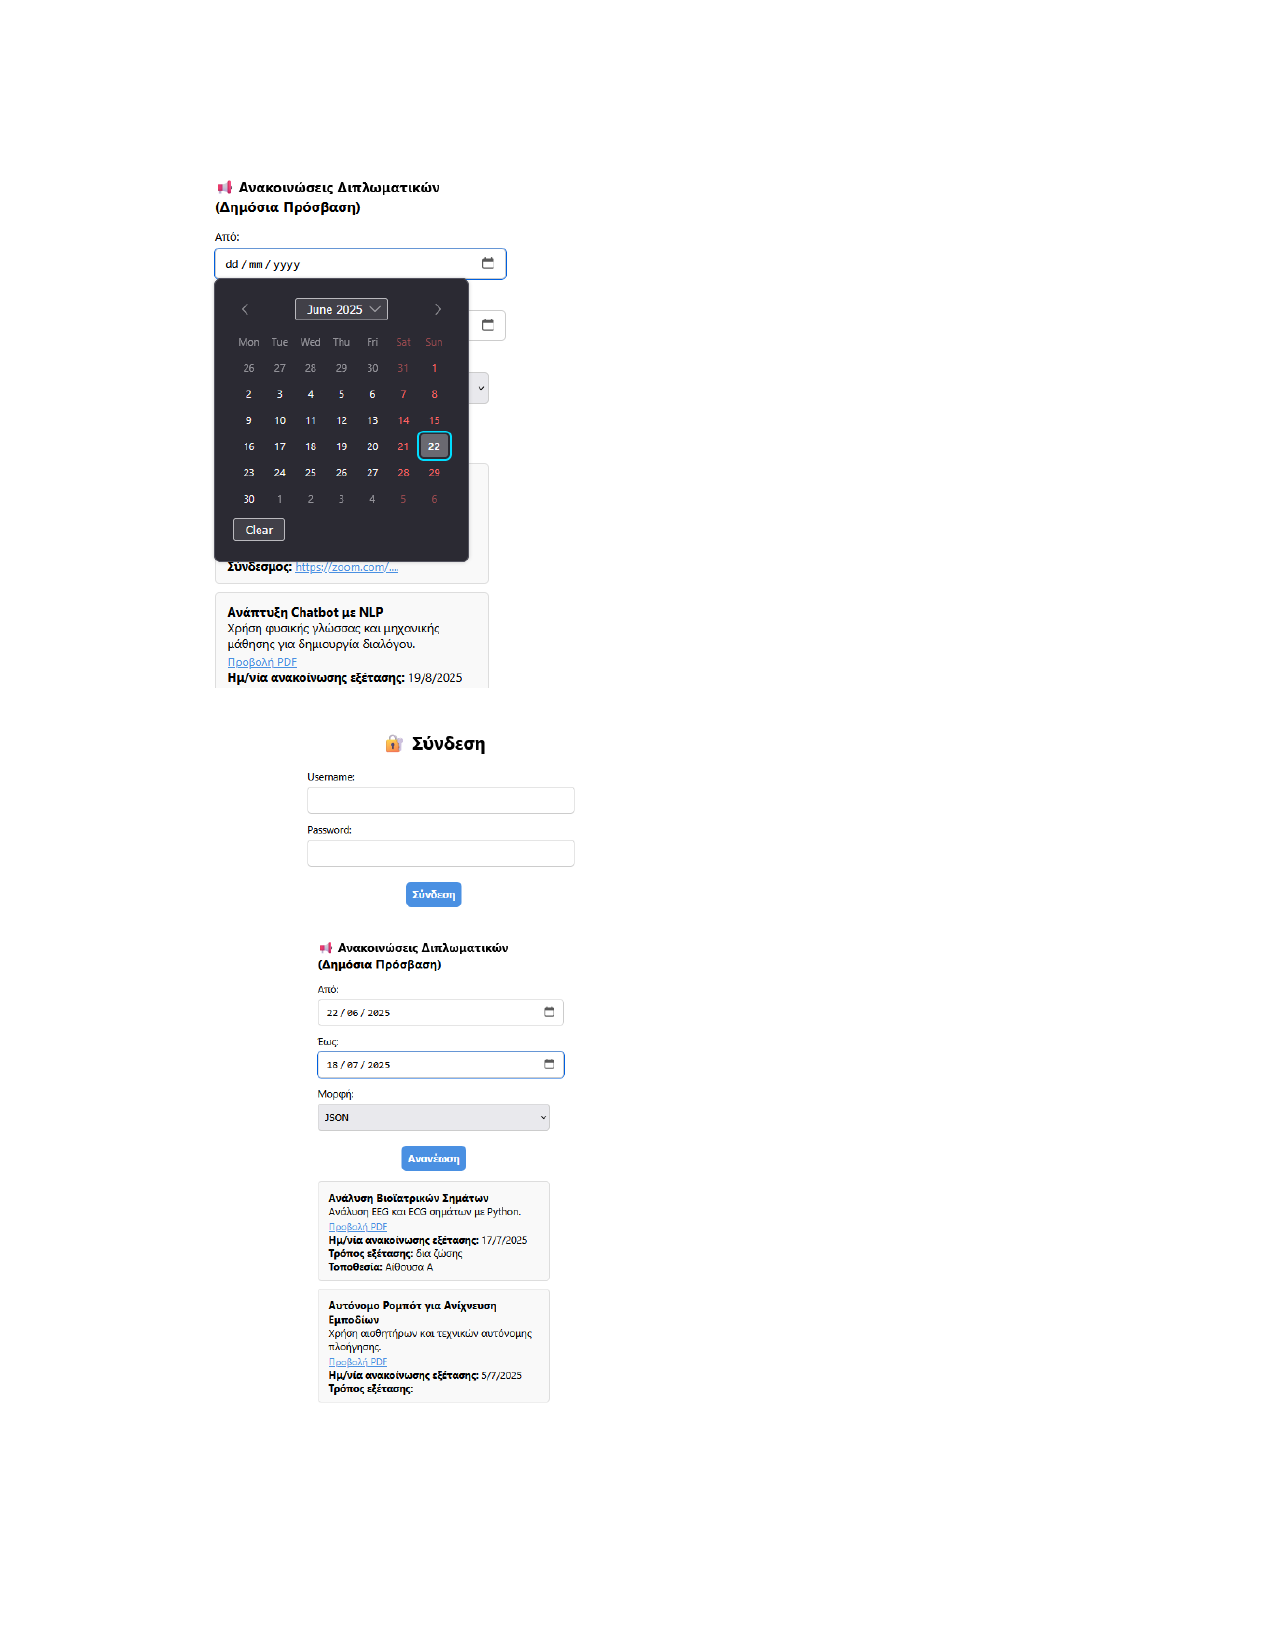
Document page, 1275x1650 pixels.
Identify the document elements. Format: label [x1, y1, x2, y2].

picture [150, 706, 743, 1497]
picture [150, 150, 562, 688]
